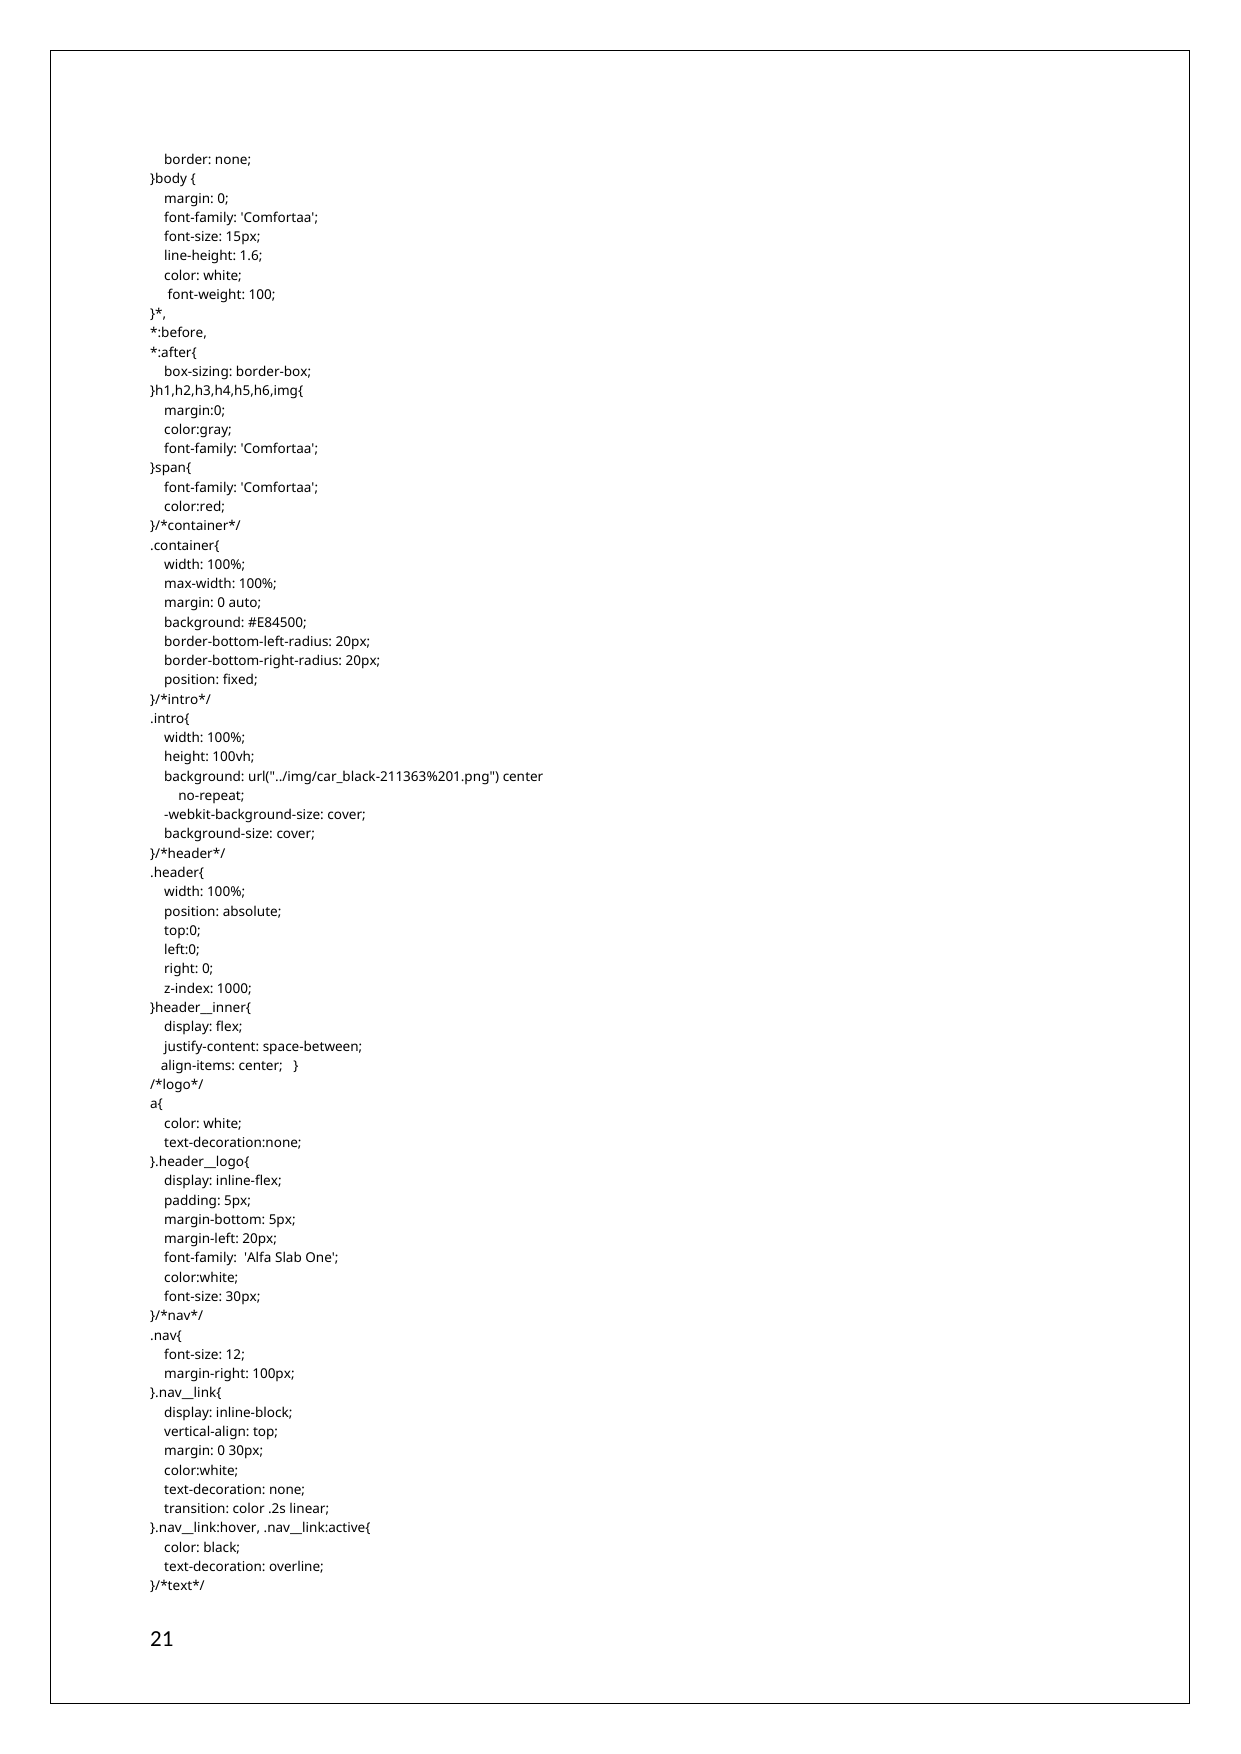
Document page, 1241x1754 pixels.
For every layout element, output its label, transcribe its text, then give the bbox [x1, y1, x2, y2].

text }.header__logo{ [150, 1152, 1090, 1171]
text }/*intro*/ [150, 689, 1090, 708]
text border-bottom-left-radius: 20px; [150, 632, 1090, 650]
text }.nav__link:hover, .nav__link:active{ [150, 1518, 1090, 1537]
text color:white; [150, 1268, 1090, 1286]
text .nav{ [150, 1326, 1090, 1344]
text left:0; [150, 940, 1090, 958]
text }/*text*/ [150, 1576, 1090, 1594]
text line-height: 1.6; [150, 246, 1090, 265]
text font-weight: 100; [150, 285, 1090, 303]
text display: flex; [150, 1017, 1090, 1036]
text }header__inner{ [150, 998, 1090, 1016]
text right: 0; [150, 959, 1090, 978]
text color: white; [150, 1113, 1090, 1132]
text }h1,h2,h3,h4,h5,h6,img{ [150, 381, 1090, 400]
text position: absolute; [150, 902, 1090, 920]
text font-family: 'Comfortaa'; [150, 439, 1090, 457]
text text-decoration: overline; [150, 1557, 1090, 1575]
text margin: 0 auto; [150, 593, 1090, 612]
text position: fixed; [150, 670, 1090, 689]
text z-index: 1000; [150, 979, 1090, 997]
text box-sizing: border-box; [150, 362, 1090, 380]
text font-family: 'Comfortaa'; [150, 478, 1090, 496]
text *:before, [150, 323, 1090, 342]
text width: 100%; [150, 882, 1090, 901]
text height: 100vh; [150, 747, 1090, 766]
text }/*container*/ [150, 516, 1090, 534]
text font-size: 12; [150, 1345, 1090, 1363]
text color:red; [150, 497, 1090, 515]
text font-family: 'Alfa Slab One'; [150, 1248, 1090, 1267]
text display: inline-flex; [150, 1171, 1090, 1190]
text color:gray; [150, 420, 1090, 438]
text max-width: 100%; [150, 574, 1090, 592]
text padding: 5px; [150, 1191, 1090, 1209]
text margin: 0 30px; [150, 1441, 1090, 1459]
text no-repeat; [150, 786, 1090, 804]
text justify-content: space-between; [150, 1036, 1090, 1055]
text }*, [150, 304, 1090, 323]
text margin-bottom: 5px; [150, 1210, 1090, 1228]
text /*logo*/ [150, 1075, 1090, 1093]
text border-bottom-right-radius: 20px; [150, 651, 1090, 669]
text display: inline-block; [150, 1403, 1090, 1421]
text }/*nav*/ [150, 1306, 1090, 1325]
text }span{ [150, 458, 1090, 477]
text background: #E84500; [150, 612, 1090, 631]
text transition: color .2s linear; [150, 1499, 1090, 1517]
text color:white; [150, 1460, 1090, 1479]
text font-size: 30px; [150, 1287, 1090, 1305]
text width: 100%; [150, 555, 1090, 573]
text align-items: center; } [150, 1056, 1090, 1074]
text color: black; [150, 1537, 1090, 1556]
text *:after{ [150, 343, 1090, 361]
text .intro{ [150, 709, 1090, 727]
text -webkit-background-size: cover; [150, 805, 1090, 824]
text text-decoration: none; [150, 1480, 1090, 1498]
text }/*header*/ [150, 844, 1090, 862]
text margin: 0; [150, 188, 1090, 207]
text top:0; [150, 921, 1090, 939]
text margin:0; [150, 401, 1090, 419]
text a{ [150, 1094, 1090, 1113]
text border: none; [150, 150, 1090, 168]
text width: 100%; [150, 728, 1090, 747]
text background-size: cover; [150, 824, 1090, 843]
text background: url("../img/car_black-211363%201.png") center [150, 767, 1090, 785]
text }.nav__link{ [150, 1383, 1090, 1402]
text font-family: 'Comfortaa'; [150, 208, 1090, 226]
text text-decoration:none; [150, 1133, 1090, 1151]
text .container{ [150, 535, 1090, 554]
text }body { [150, 169, 1090, 188]
text font-size: 15px; [150, 227, 1090, 246]
text margin-left: 20px; [150, 1229, 1090, 1248]
text color: white; [150, 266, 1090, 284]
text .header{ [150, 863, 1090, 881]
text vertical-align: top; [150, 1422, 1090, 1440]
text margin-right: 100px; [150, 1364, 1090, 1382]
